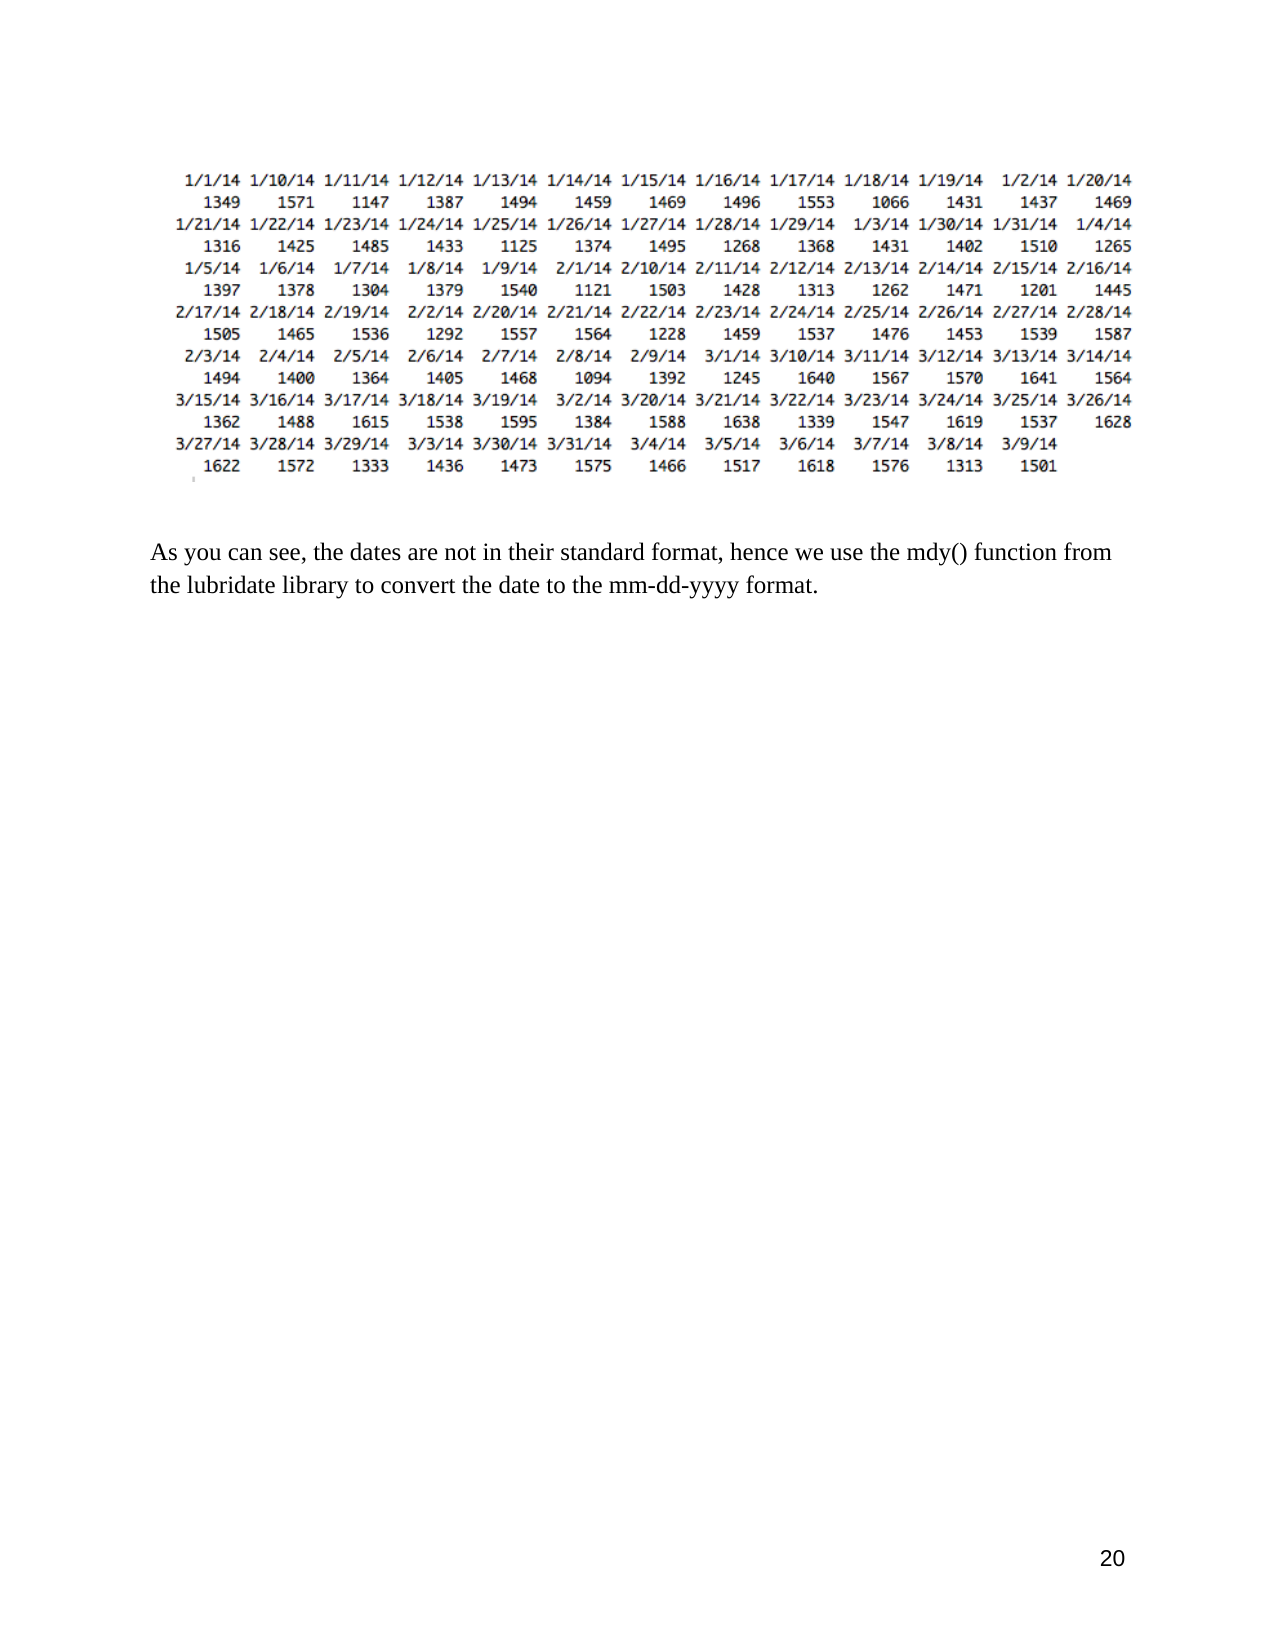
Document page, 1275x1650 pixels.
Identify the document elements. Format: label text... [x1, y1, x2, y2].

text As you can see, the dates are not in their standard format, hence we use the mdy() function from the lubridate library to convert the date to the mm-dd-yyyy format. [150, 537, 1125, 599]
picture [168, 168, 1144, 482]
